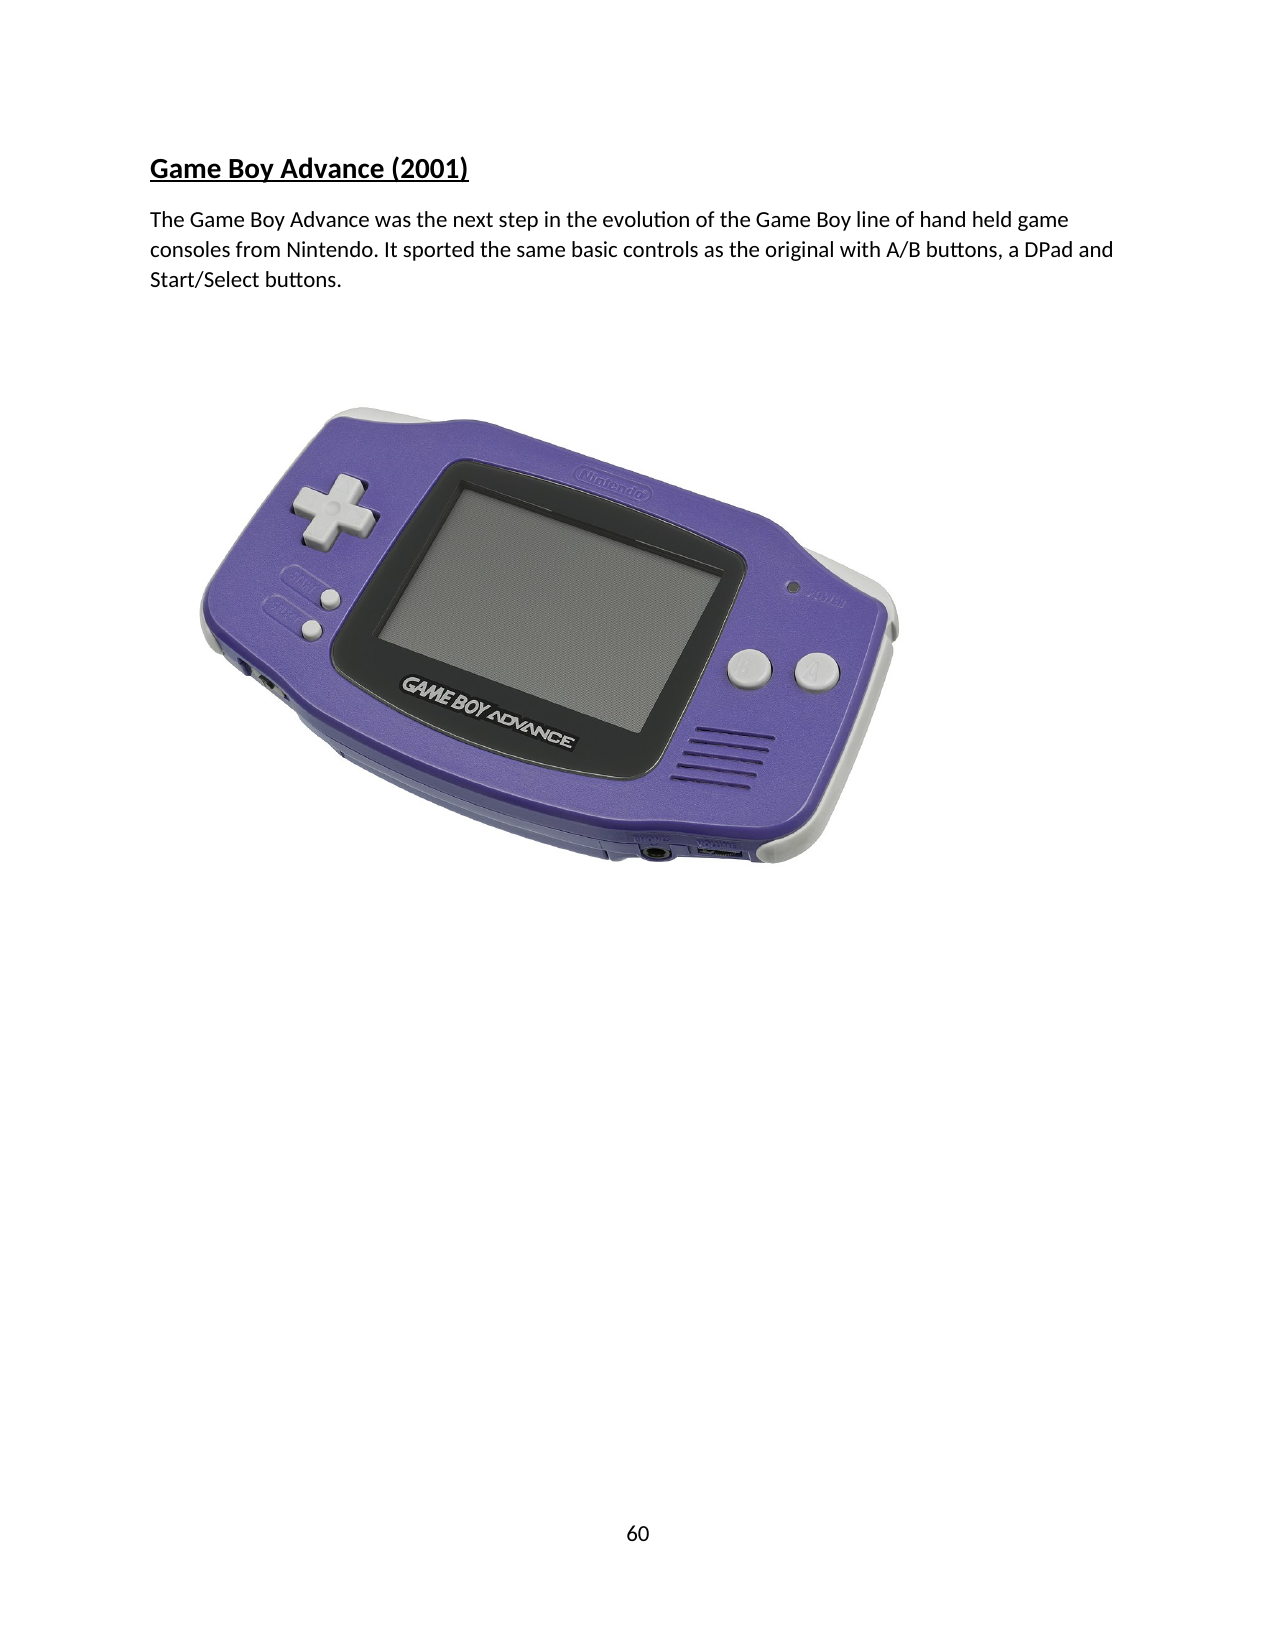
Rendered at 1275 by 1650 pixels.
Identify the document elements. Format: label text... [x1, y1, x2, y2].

text Game Boy Advance (2001) [150, 150, 1125, 186]
text The Game Boy Advance was the next step in the evolution of the Game Boy line of hand held game consoles from Nintendo. It sported the same basic controls as the original with A/B buttons, a DPad and Start/Select buttons. [150, 205, 1125, 293]
picture [150, 359, 946, 909]
